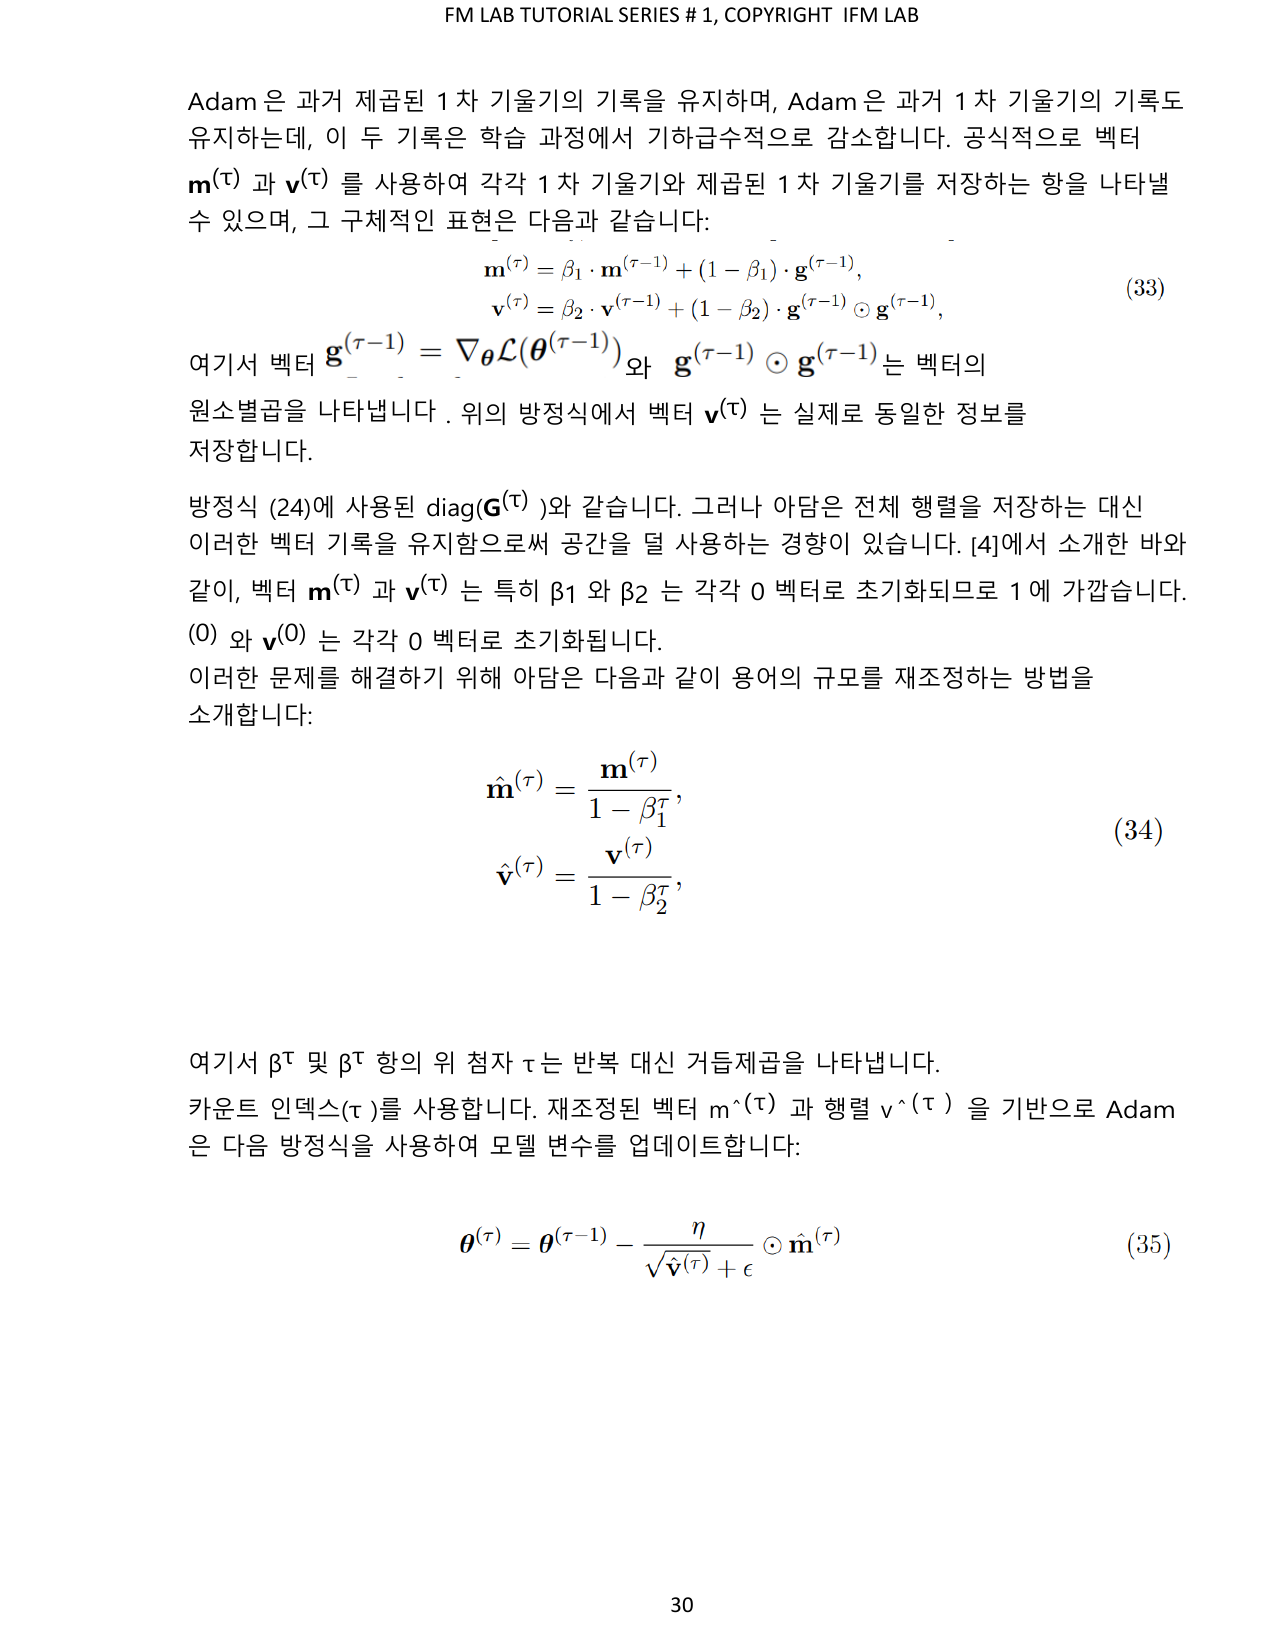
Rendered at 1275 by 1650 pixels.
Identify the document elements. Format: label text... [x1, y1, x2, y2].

picture [326, 327, 625, 378]
text 카운트 인덱스(τ )를 사용합니다. 재조정된 벡터 mˆ(τ) 과 행렬 vˆ(τ ) 을 기반으로 Adam은 다음 방정식을 사용하여 모델 변수를 업데이트합니다: [187, 1084, 1188, 1161]
picture [460, 735, 1187, 928]
text 유지하는데, 이 두 기록은 학습 과정에서 기하급수적으로 감소합니다. 공식적으로 벡터 m(τ) 과 v(τ) 를 사용하여 각각 1차 기울기와 제곱된 1차 기울기를 저장하는 항을 나타낼 수 있으며, 그 구체적인 표현은 다음과 같습니다: [187, 121, 1188, 236]
text Adam은 과거 제곱된 1차 기울기의 기록을 유지하며, Adam은 과거 1차 기울기의 기록도 [187, 85, 1188, 117]
text 여기서 벡터 와 는 벡터의 원소별곱을 나타냅니다 . 위의 방정식에서 벡터 v(τ) 는 실제로 동일한 정보를 저장합니다. [187, 327, 1092, 466]
text 방정식 (24)에 사용된 diag(G(τ) )와 같습니다. 그러나 아담은 전체 행렬을 저장하는 대신 [187, 482, 1188, 522]
picture [459, 240, 1187, 323]
text 이러한 문제를 해결하기 위해 아담은 다음과 같이 용어의 규모를 재조정하는 방법을 소개합니다: [187, 662, 1188, 730]
text 이러한 벡터 기록을 유지함으로써 공간을 덜 사용하는 경향이 있습니다. [4]에서 소개한 바와 같이, 벡터 m(τ) 과 v(τ) 는 특히 β1 와 β2 는 각각 0 벡터로 초기화되므로 1에 가깝습니다.(0) 와 v(0) 는 각각 0 벡터로 초기화됩니다. [187, 528, 1188, 656]
text 여기서 βτ 및 βτ 항의 위 첨자 τ는 반복 대신 거듭제곱을 나타냅니다. [187, 1038, 1188, 1079]
picture [666, 333, 882, 378]
picture [446, 1202, 1189, 1286]
